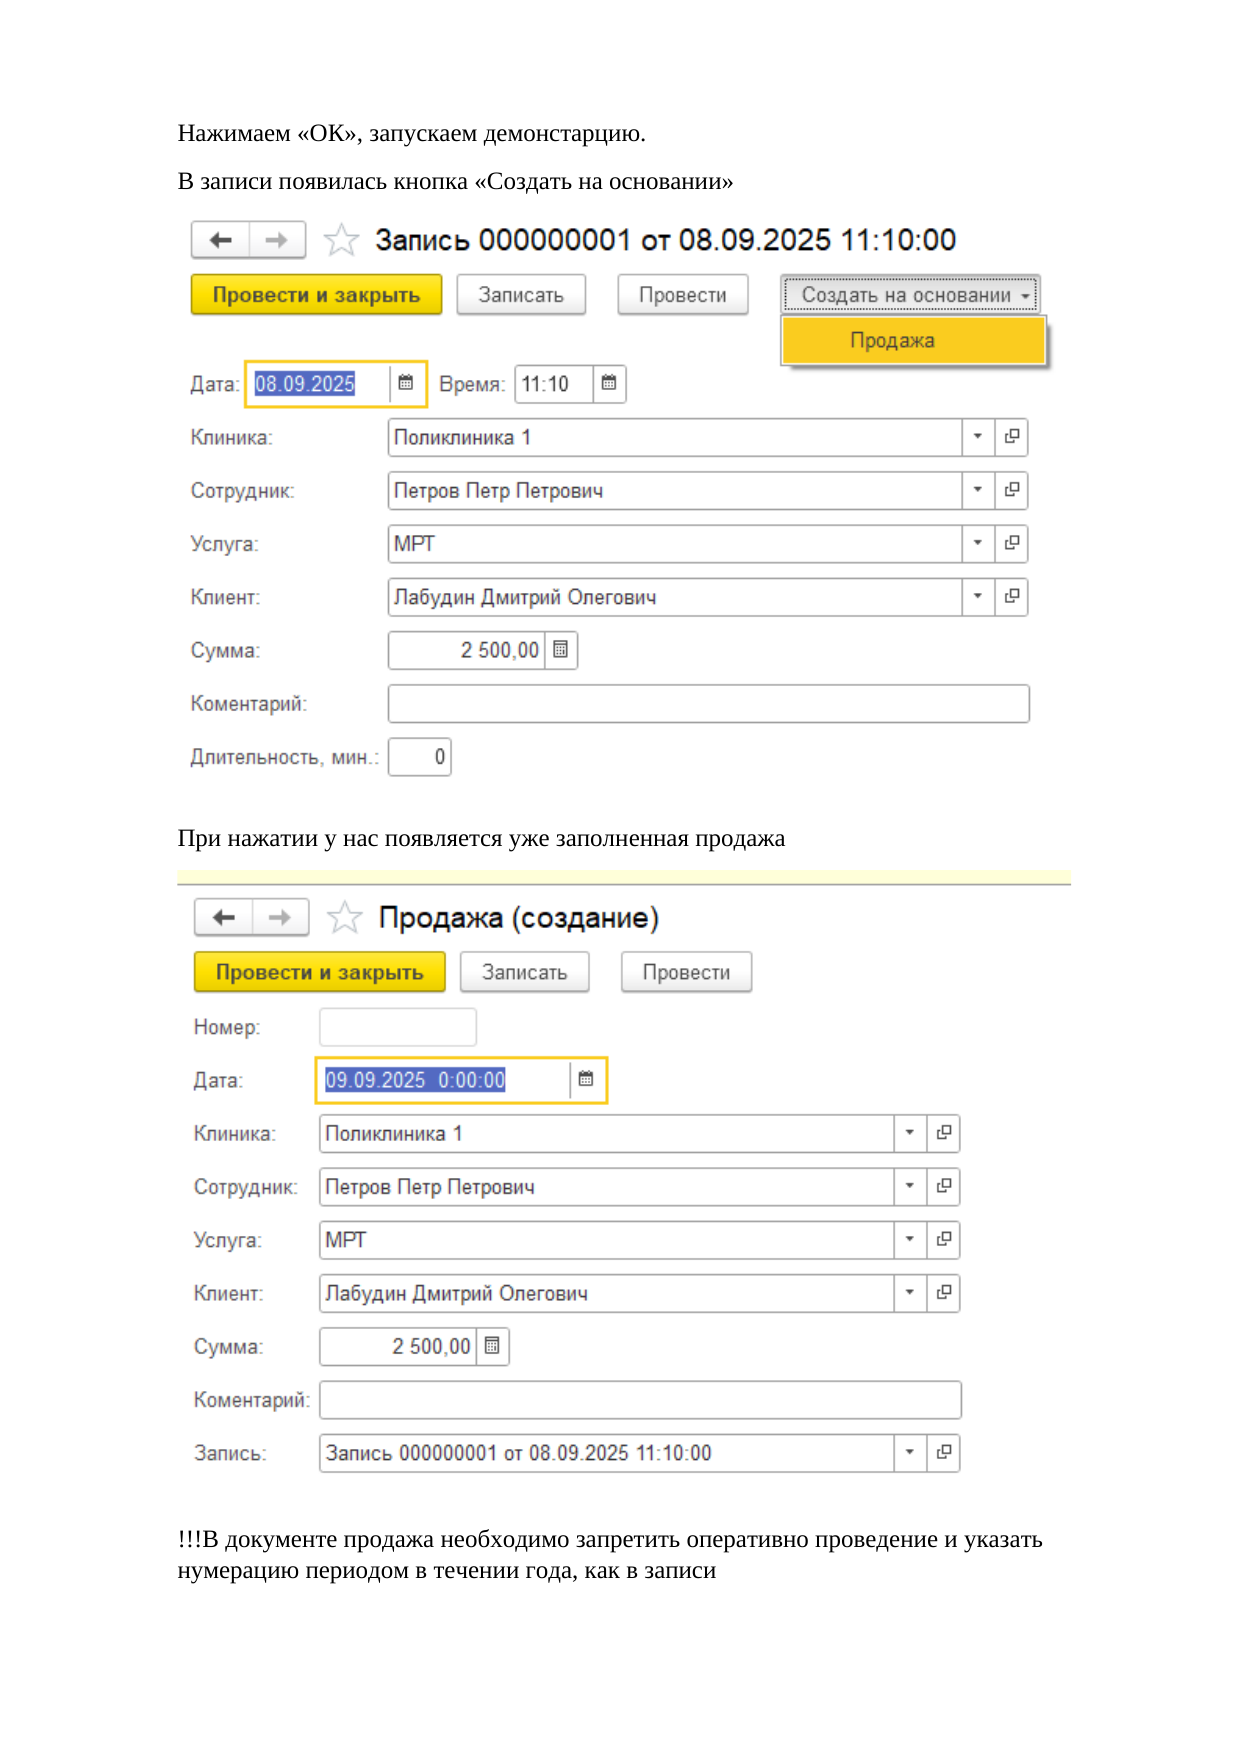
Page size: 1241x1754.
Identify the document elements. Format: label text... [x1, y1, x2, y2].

text Нажимаем «ОК», запускаем демонстарцию. [177, 118, 1152, 147]
text При нажатии у нас появляется уже заполненная продажа [177, 823, 1152, 852]
text В записи появилась кнопка «Создать на основании» [177, 166, 1152, 194]
picture [177, 870, 1072, 1506]
picture [177, 213, 1118, 805]
text !!!В документе продажа необходимо запретить оперативно проведение и указать нумерацию периодом в течении года, как в записи [177, 1524, 1152, 1584]
